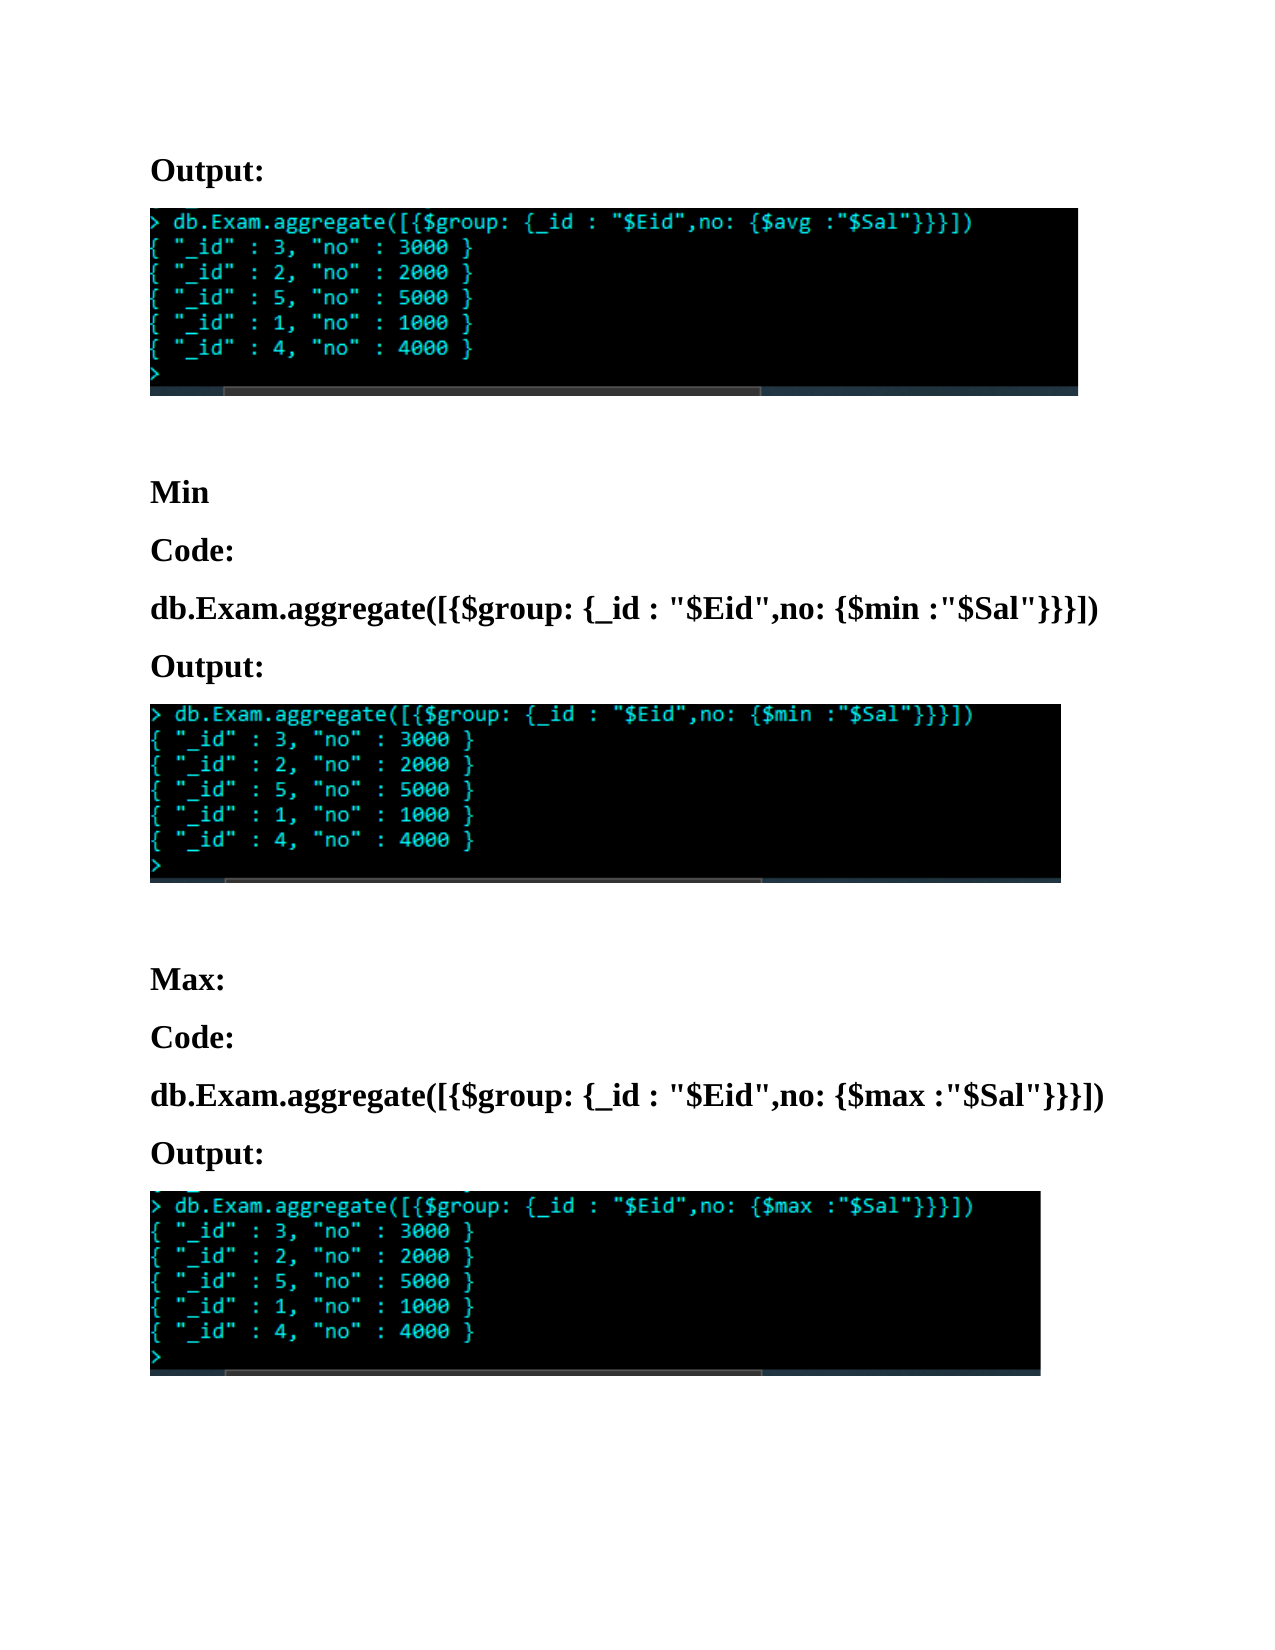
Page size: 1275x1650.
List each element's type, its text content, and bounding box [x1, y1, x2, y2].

text Output: [150, 646, 1125, 685]
picture [150, 208, 1079, 396]
picture [150, 704, 1061, 883]
text db.Exam.aggregate([{$group: {_id : "$Eid",no: {$min :"$Sal"}}}]) [150, 588, 1125, 627]
picture [150, 1191, 1041, 1376]
text Max: [150, 959, 1125, 998]
text db.Exam.aggregate([{$group: {_id : "$Eid",no: {$max :"$Sal"}}}]) [150, 1076, 1125, 1114]
text Min [150, 472, 1125, 511]
text Output: [150, 1133, 1125, 1172]
text Code: [150, 1017, 1125, 1056]
text Output: [150, 150, 1125, 188]
text Code: [150, 530, 1125, 569]
